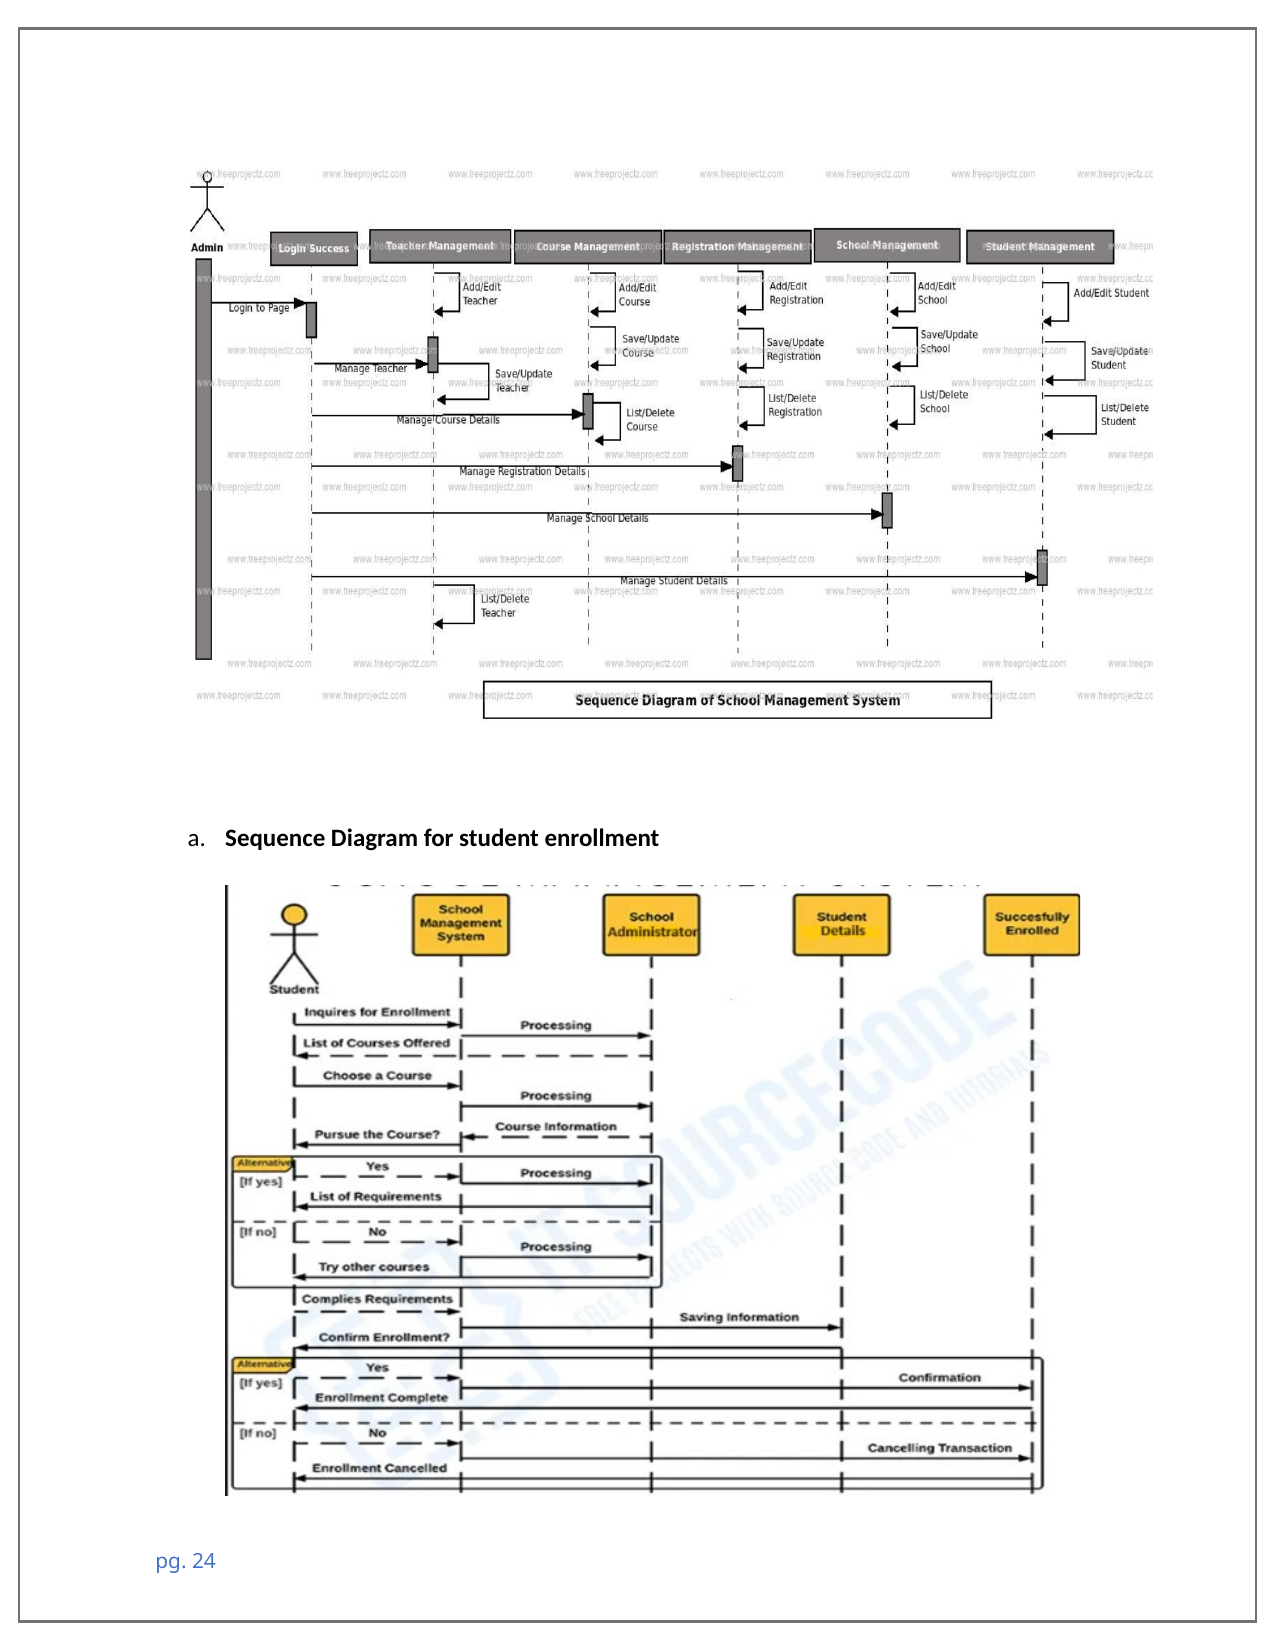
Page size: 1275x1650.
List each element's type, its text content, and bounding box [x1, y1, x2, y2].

picture [150, 150, 1179, 757]
list Sequence Diagram for student enrollment [187, 822, 1125, 852]
picture [225, 885, 1080, 1496]
